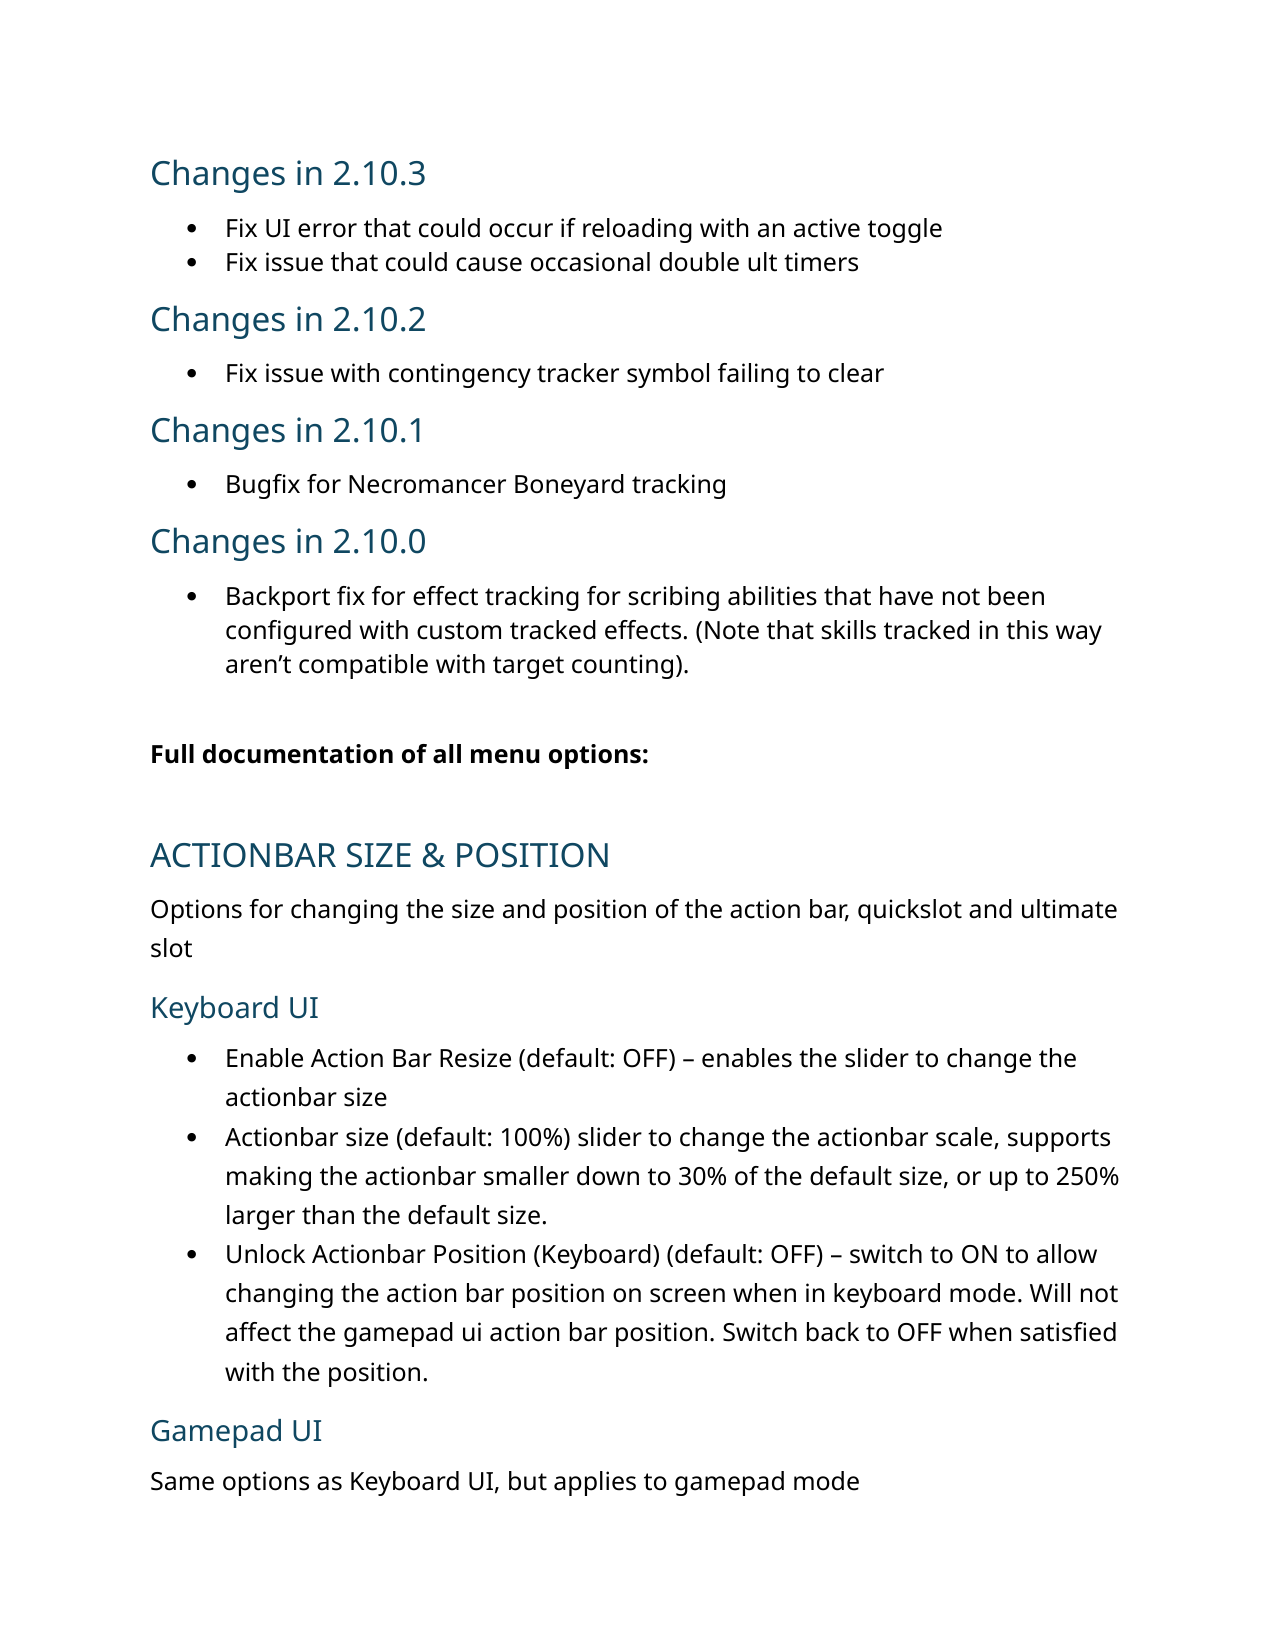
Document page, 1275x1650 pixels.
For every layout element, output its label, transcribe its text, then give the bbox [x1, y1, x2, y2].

subtitle ACTIONBAR SIZE & POSITION [150, 831, 1125, 877]
list Enable Action Bar Resize (default: OFF) – enables the slider to change the actionbar size [187, 1041, 1125, 1114]
list Fix UI error that could occur if reloading with an active toggle [187, 211, 1125, 244]
subtitle Changes in 2.10.3 [150, 150, 1125, 195]
list Fix issue with contingency tracker symbol failing to clear [187, 356, 1125, 390]
subtitle Gamepad UI [150, 1410, 1125, 1450]
subtitle Changes in 2.10.1 [150, 407, 1125, 452]
text Options for changing the size and position of the action bar, quickslot and ultimate slot [150, 892, 1125, 965]
subtitle Changes in 2.10.0 [150, 518, 1125, 563]
subtitle Changes in 2.10.2 [150, 295, 1125, 341]
list Unlock Actionbar Position (Keyboard) (default: OFF) – switch to ON to allow changing the action bar position on screen when in keyboard mode. Will not affect the gamepad ui action bar position. Switch back to OFF when satisfied with the position. [187, 1237, 1125, 1388]
list Bugfix for Necromancer Boneyard tracking [187, 467, 1125, 501]
subtitle Keyboard UI [150, 987, 1125, 1027]
list Fix issue that could cause occasional double ult timers [187, 244, 1125, 279]
list Backport fix for effect tracking for scribing abilities that have not been configured with custom tracked effects. (Note that skills tracked in this way aren’t compatible with target counting). [187, 578, 1125, 681]
text Same options as Keyboard UI, but applies to gamepad mode [150, 1464, 1125, 1498]
text Full documentation of all menu options: [150, 736, 1125, 809]
